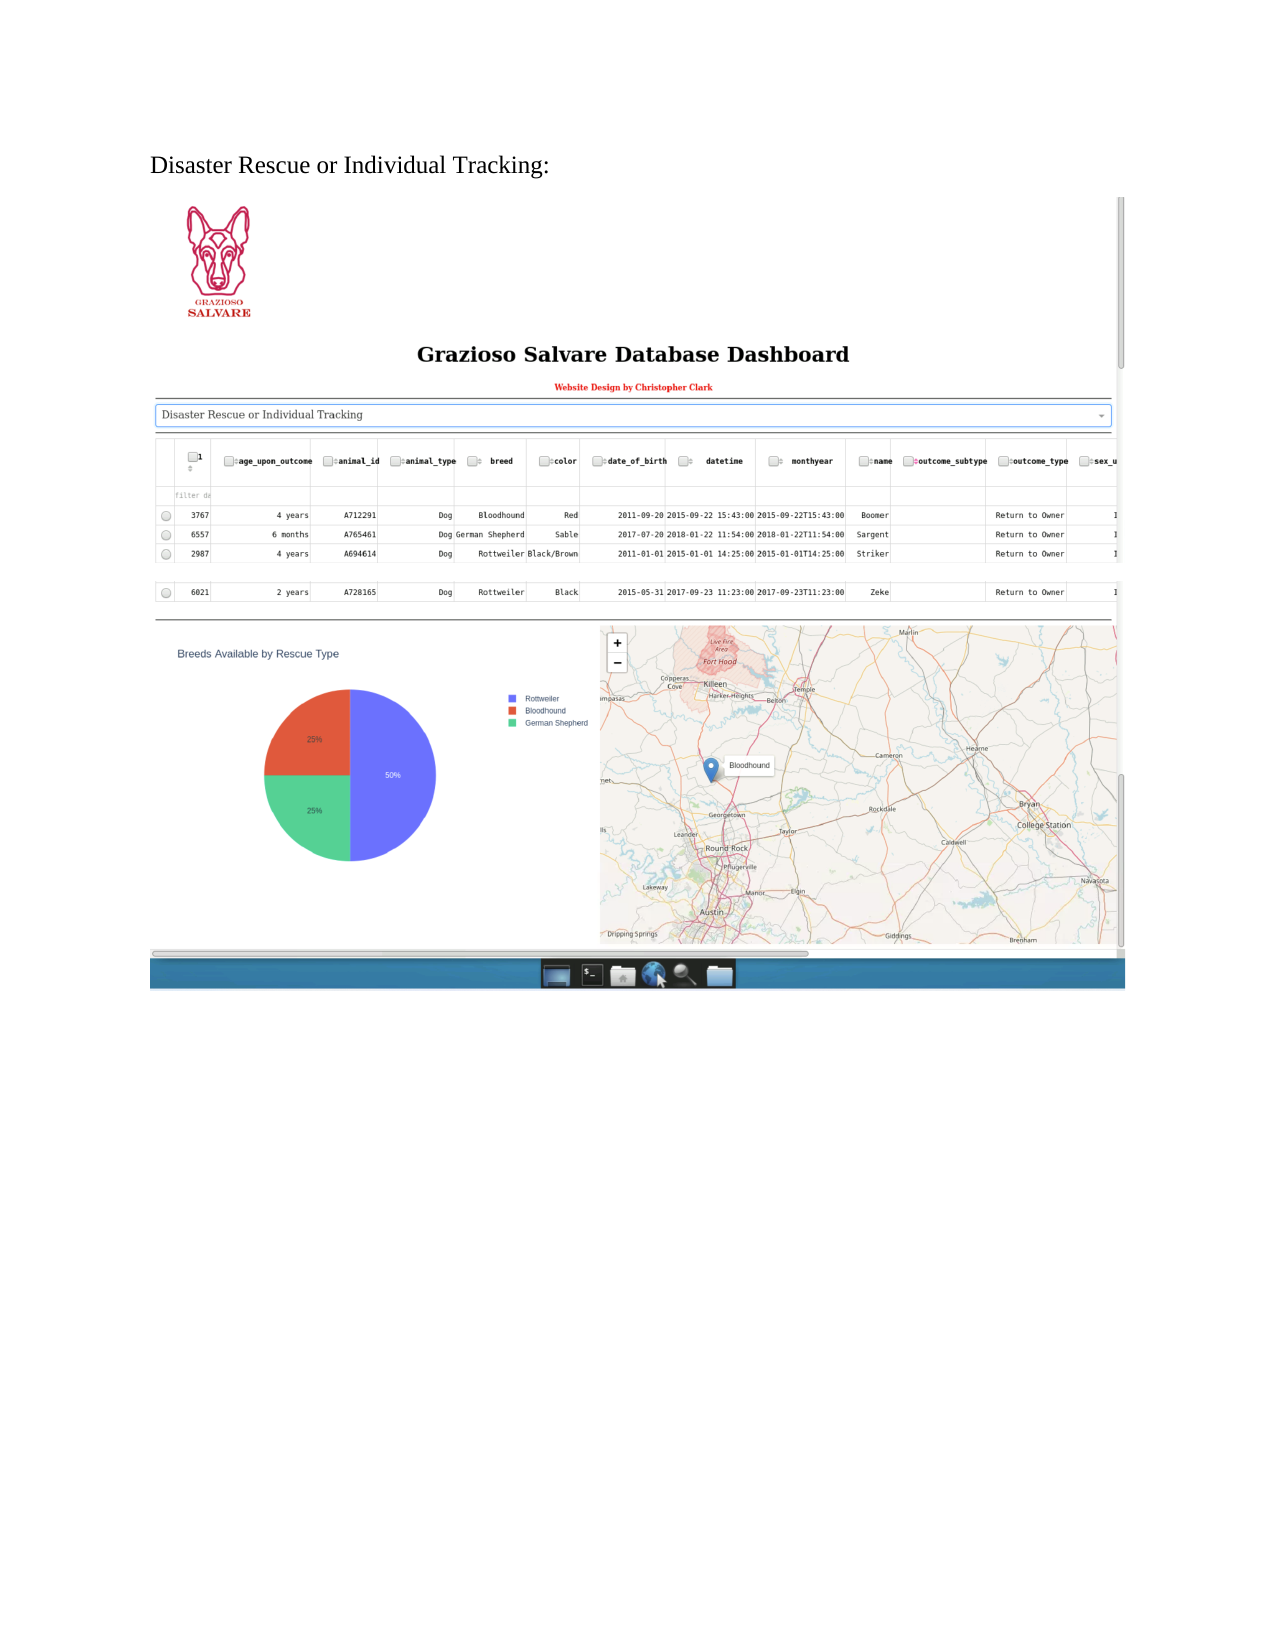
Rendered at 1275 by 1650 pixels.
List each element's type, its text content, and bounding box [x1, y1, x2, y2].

text Disaster Rescue or Individual Tracking: [150, 150, 1125, 179]
picture [150, 197, 1125, 563]
picture [150, 581, 1125, 991]
